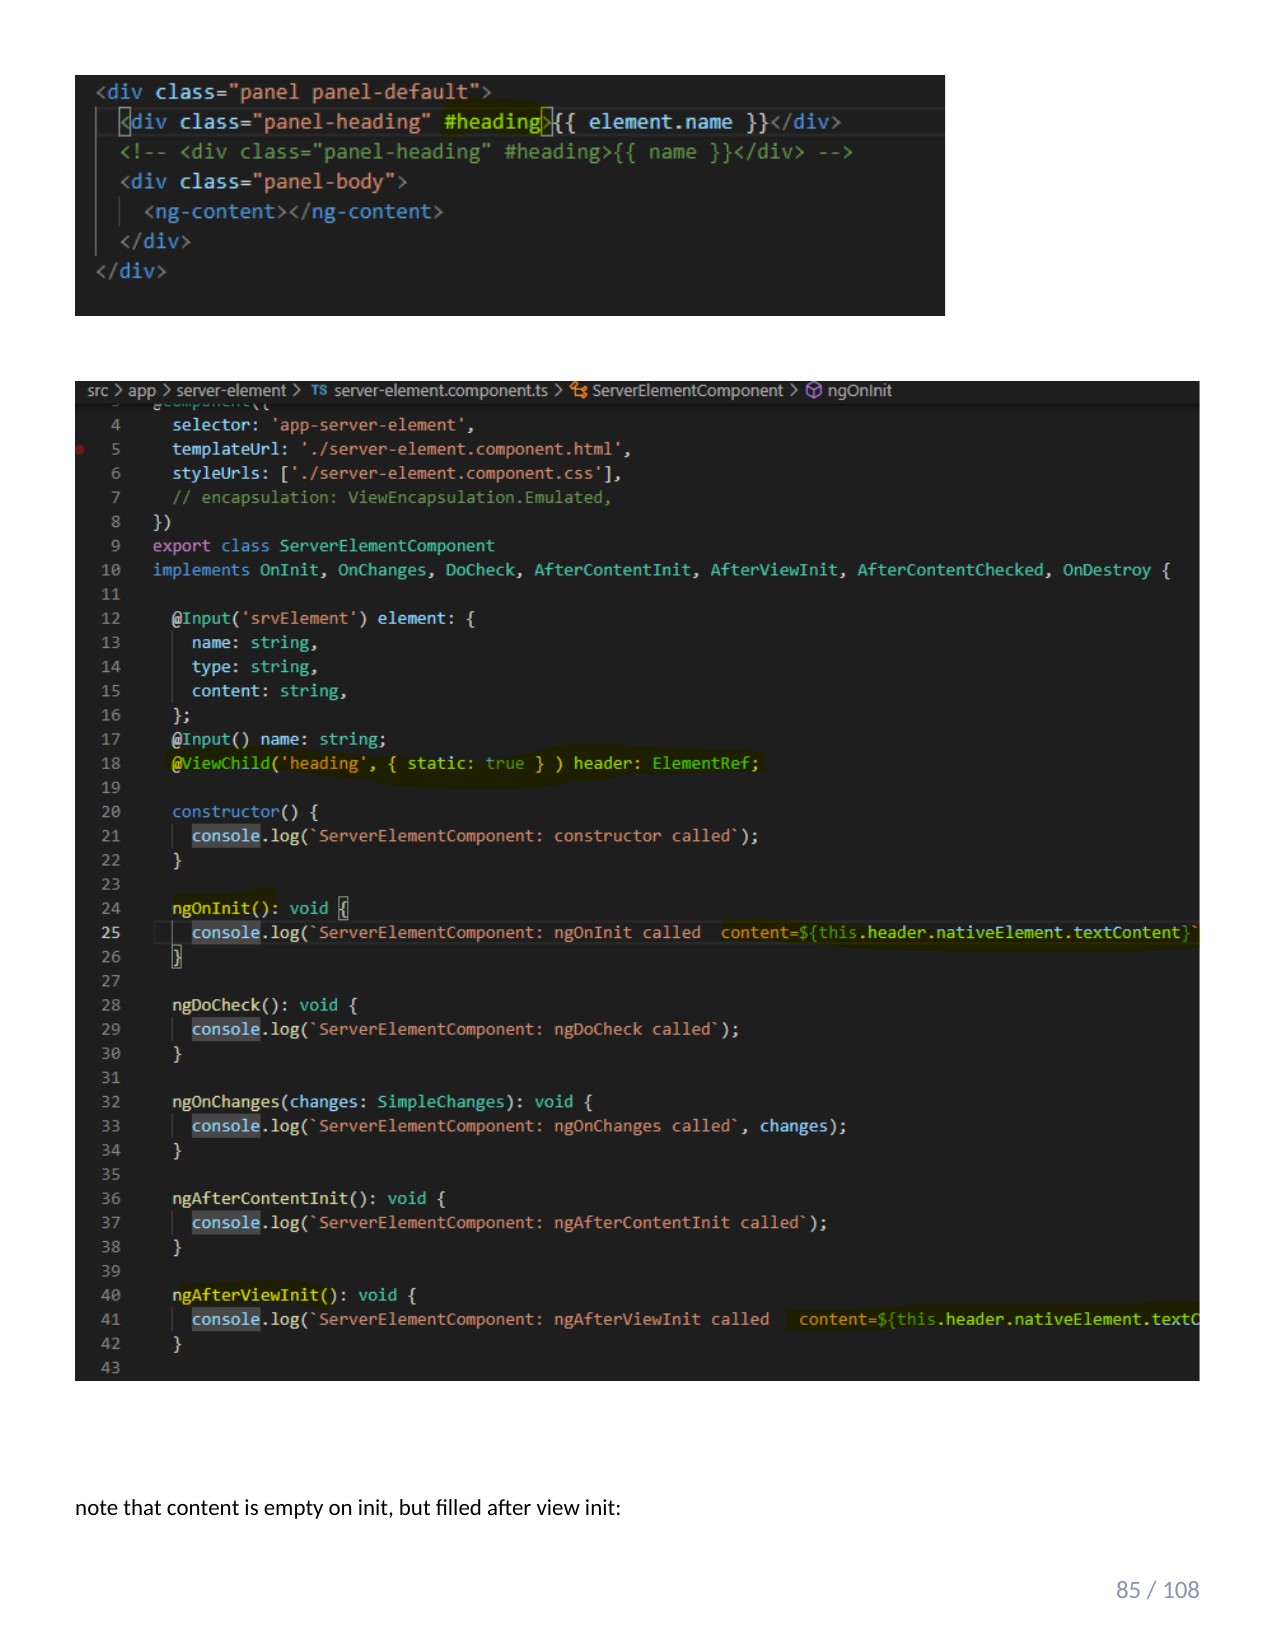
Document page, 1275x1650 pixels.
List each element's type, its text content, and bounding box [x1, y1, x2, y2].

picture [75, 75, 946, 316]
text note that content is empty on init, but filled after view init: [75, 1493, 1200, 1521]
picture [75, 381, 1200, 1381]
